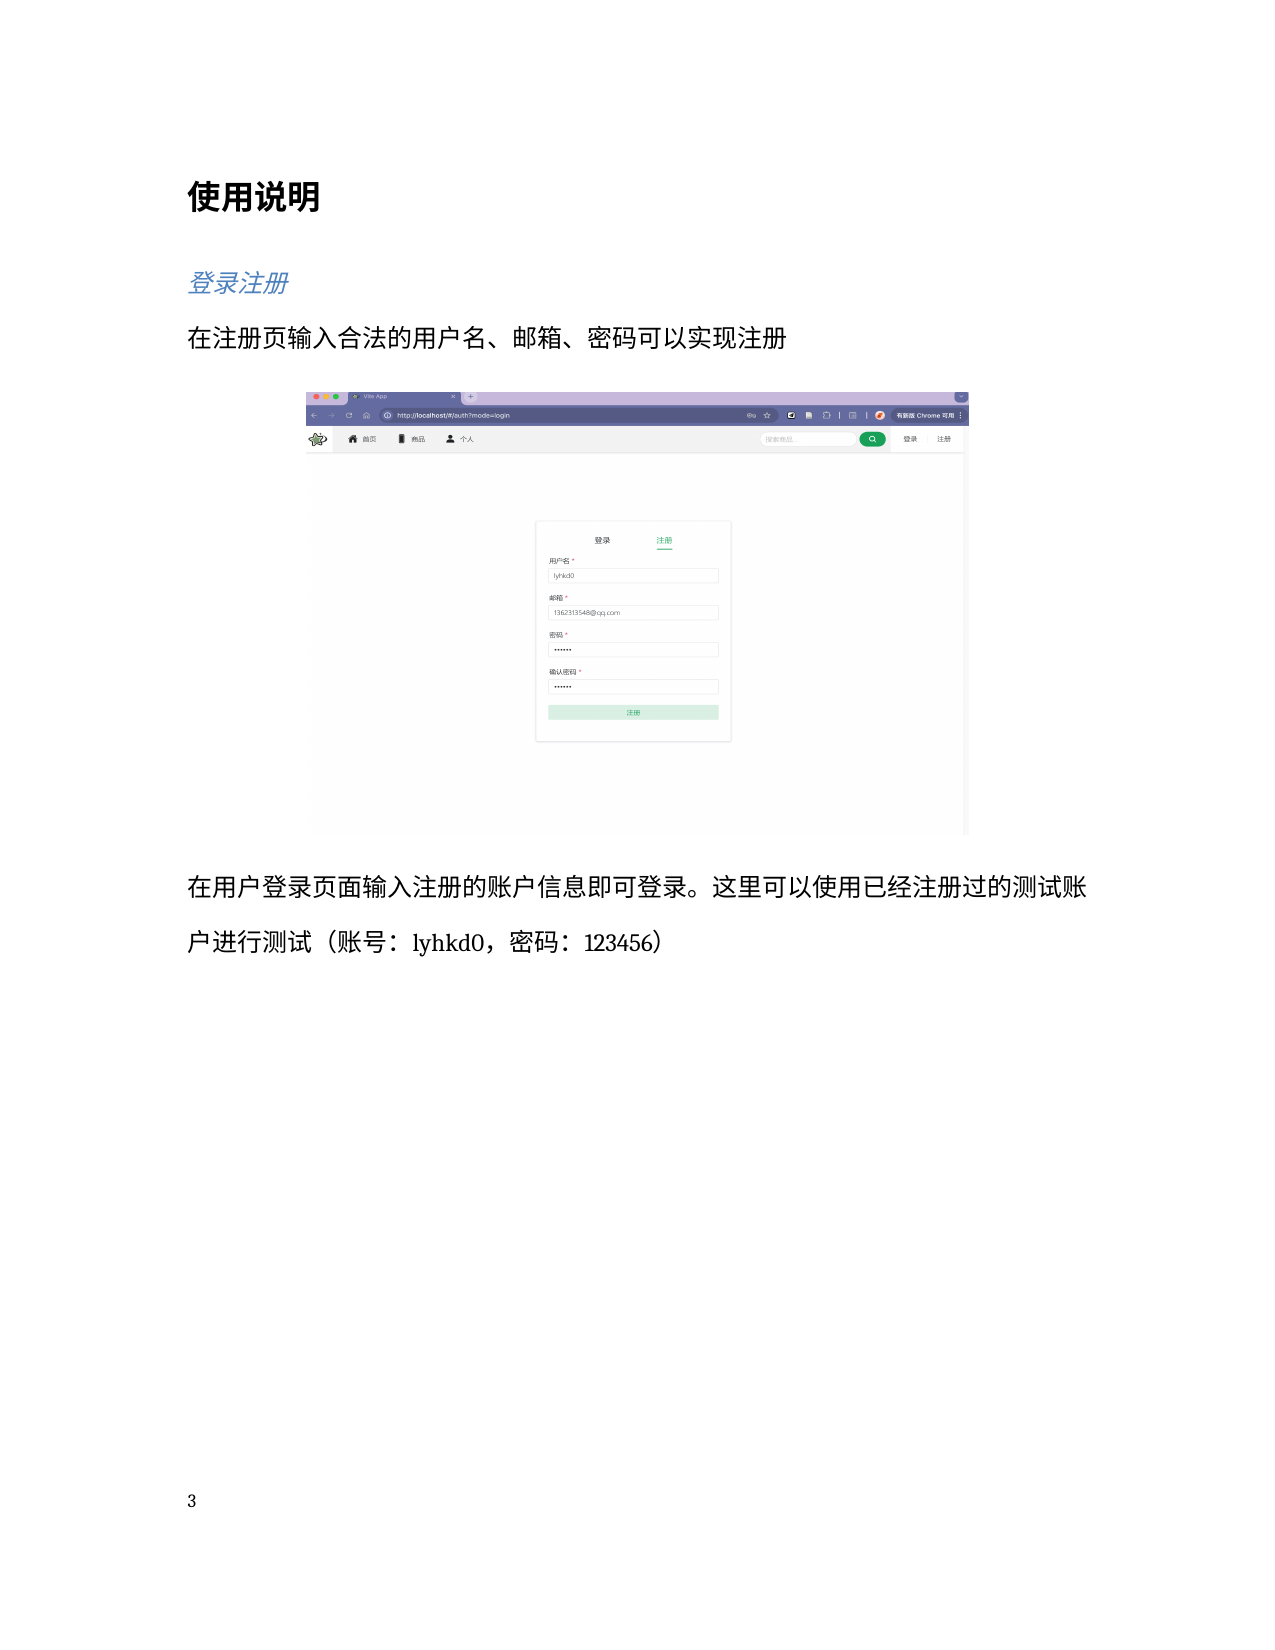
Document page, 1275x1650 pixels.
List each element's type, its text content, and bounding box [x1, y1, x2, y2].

text 在用户登录页面输入注册的账户信息即可登录。这里可以使用已经注册过的测试账户进行测试（账号：lyhkd0，密码：123456） [187, 868, 1087, 958]
subtitle 登录注册 [187, 264, 1087, 300]
picture [306, 392, 969, 835]
text 在注册页输入合法的用户名、邮箱、密码可以实现注册 [187, 319, 1087, 355]
subtitle 使用说明 [187, 171, 1087, 219]
